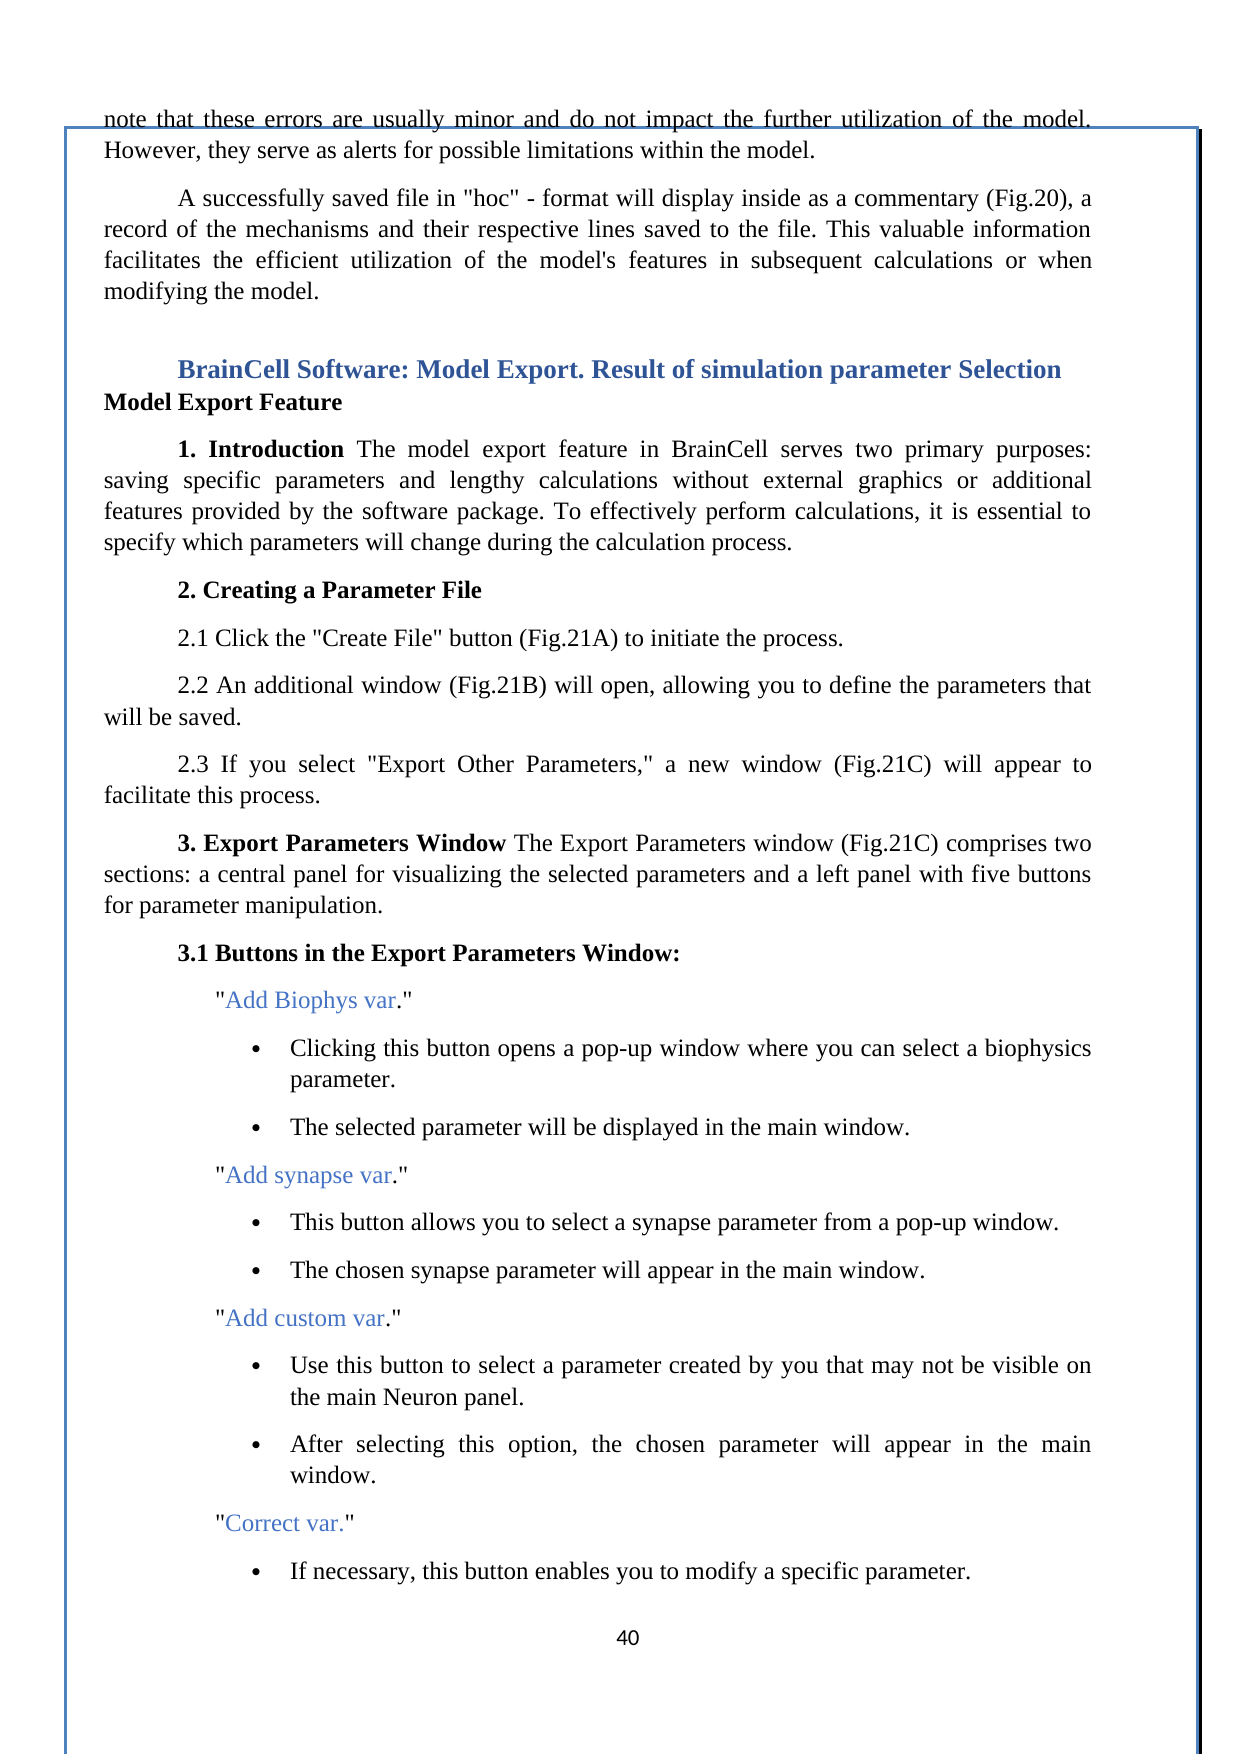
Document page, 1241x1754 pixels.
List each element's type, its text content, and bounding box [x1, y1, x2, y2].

list Use this button to select a parameter created by you that may not be visible on the main Neuron panel. [252, 1351, 1093, 1410]
text 2.1 Click the "Create File" button (Fig.21A) to initiate the process. [103, 623, 1093, 652]
text "Add custom var." [215, 1303, 1093, 1332]
list The chosen synapse parameter will appear in the main window. [252, 1255, 1093, 1284]
list After selecting this option, the chosen parameter will appear in the main window. [252, 1429, 1093, 1489]
text "Add Biophys var." [215, 986, 1093, 1014]
text A successfully saved file in "hoc" - format will display inside as a commentary (Fig.20), a record of the mechanisms and their respective lines saved to the file. This valuable information facilitates the efficient utilization of the model's features in subsequent calculations or when modifying the model. [103, 183, 1093, 305]
subtitle BrainCell Software: Model Export. Result of simulation parameter Selection [103, 353, 1093, 384]
text "Correct var." [215, 1508, 1093, 1537]
text Model Export Feature [103, 387, 1093, 415]
text 2.2 An additional window (Fig.21B) will open, allowing you to define the parameters that will be saved. [103, 671, 1093, 730]
text 3. Export Parameters Window The Export Parameters window (Fig.21C) comprises two sections: a central panel for visualizing the selected parameters and a left panel with five buttons for parameter manipulation. [103, 828, 1093, 919]
text 3.1 Buttons in the Export Parameters Window: [103, 938, 1093, 967]
text 1. Introduction The model export feature in BrainCell serves two primary purposes: saving specific parameters and lengthy calculations without external graphics or additional features provided by the software package. To effectively perform calculations, it is essential to specify which parameters will change during the calculation process. [103, 434, 1093, 556]
text 2.3 If you select "Export Other Parameters," a new window (Fig.21C) will appear to facilitate this process. [103, 749, 1093, 809]
list Clicking this button opens a pop-up window where you can select a biophysics parameter. [252, 1033, 1093, 1093]
text 2. Creating a Parameter File [103, 575, 1093, 604]
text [103, 104, 1093, 164]
list If necessary, this button enables you to modify a specific parameter. [252, 1556, 1093, 1584]
text "Add synapse var." [215, 1160, 1093, 1188]
list This button allows you to select a synapse parameter from a pop-up window. [252, 1207, 1093, 1236]
list The selected parameter will be displayed in the main window. [252, 1112, 1093, 1141]
